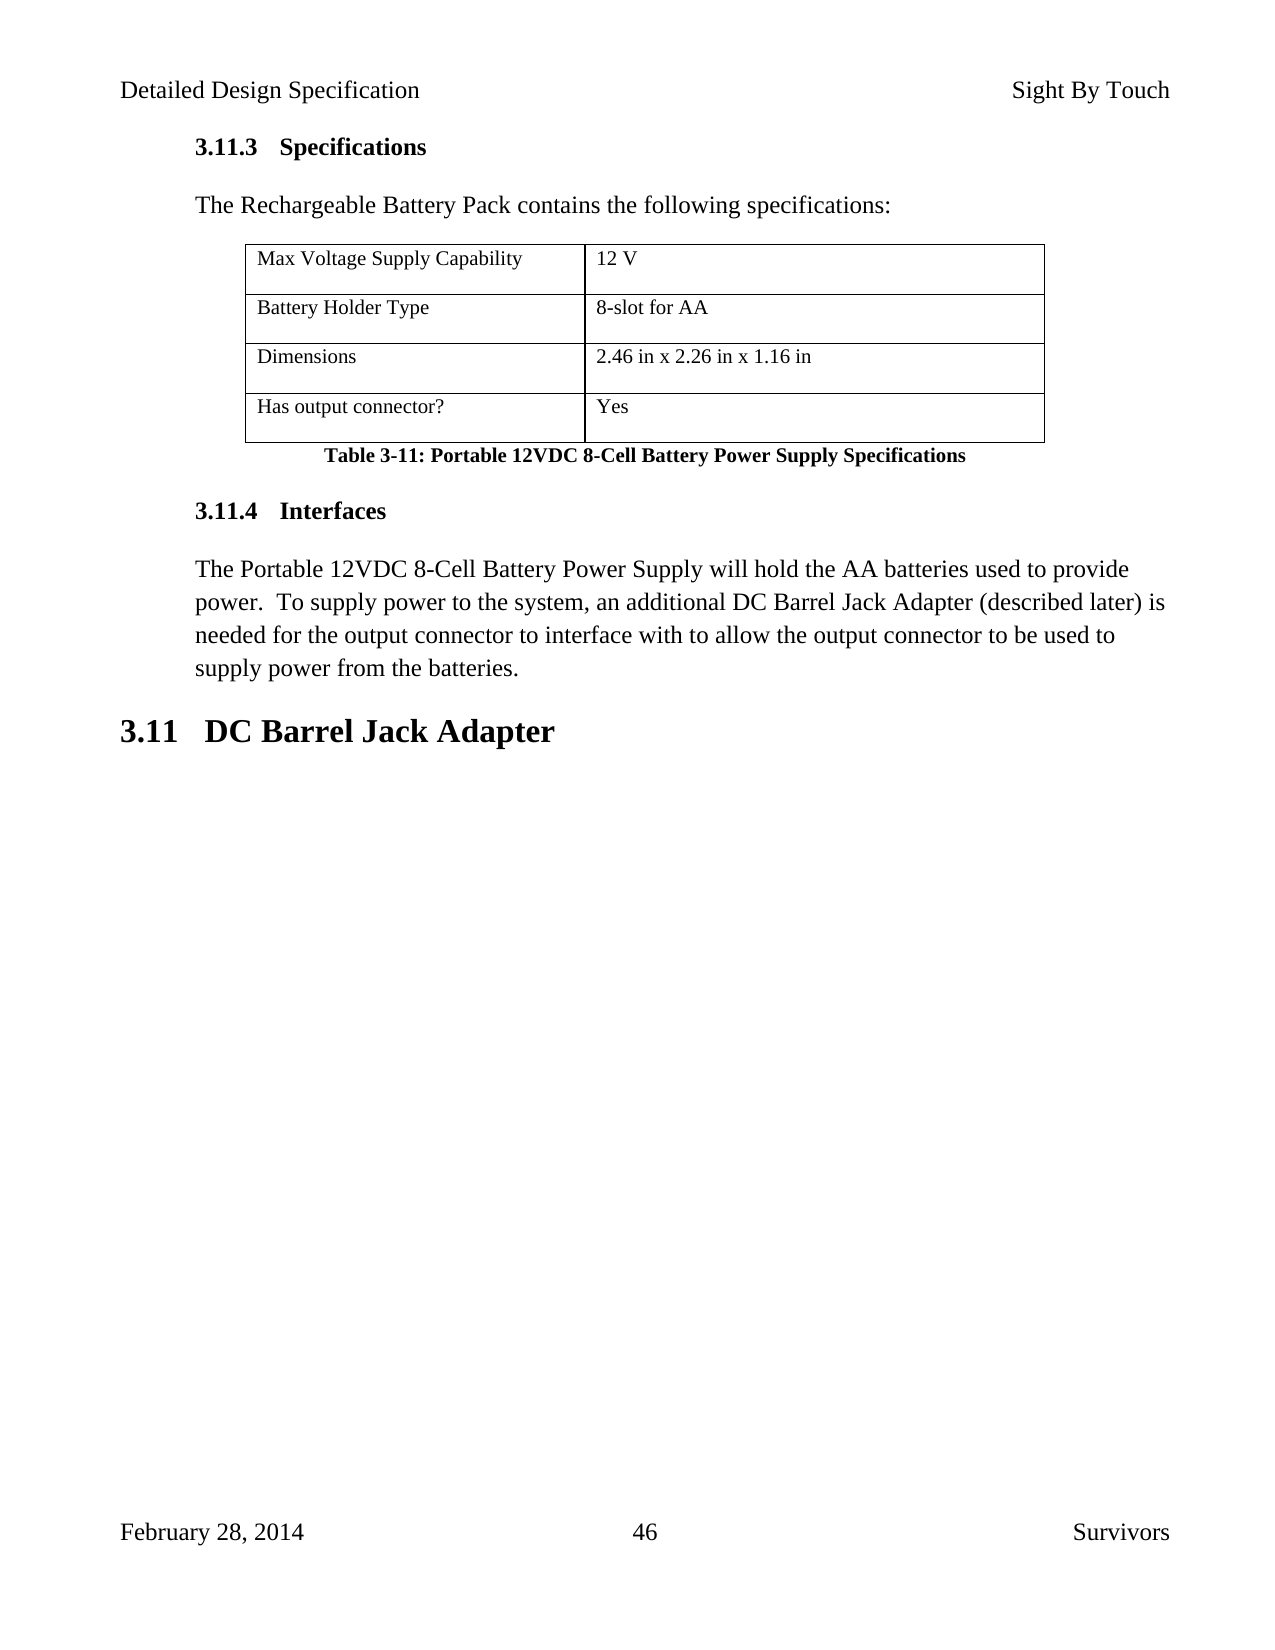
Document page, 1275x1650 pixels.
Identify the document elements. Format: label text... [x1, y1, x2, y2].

subtitle 3.11.3 Specifications [195, 132, 1170, 161]
subtitle 3.11.4 Interfaces [195, 496, 1170, 525]
subtitle 3.11 DC Barrel Jack Adapter [120, 711, 1170, 749]
table_cell Has output connector? [246, 394, 584, 442]
text The Portable 12VDC 8-Cell Battery Power Supply will hold the AA batteries used to provide power. To supply power to the system, an additional DC Barrel Jack Adapter (described later) is needed for the output connector to interface with to allow the output connector to be used to supply power from the batteries. [195, 554, 1170, 682]
table_cell Yes [586, 394, 1044, 442]
table_cell 8-slot for AA [586, 295, 1044, 343]
table_header 12 V [586, 245, 1044, 294]
table_cell Battery Holder Type [246, 295, 584, 343]
text Table 3-11: Portable 12VDC 8-Cell Battery Power Supply Specifications [120, 443, 1170, 467]
text The Rechargeable Battery Pack contains the following specifications: [195, 191, 1170, 219]
table_header Max Voltage Supply Capability [246, 245, 584, 294]
table_cell Dimensions [246, 344, 584, 393]
table_cell 2.46 in x 2.26 in x 1.16 in [586, 344, 1044, 393]
